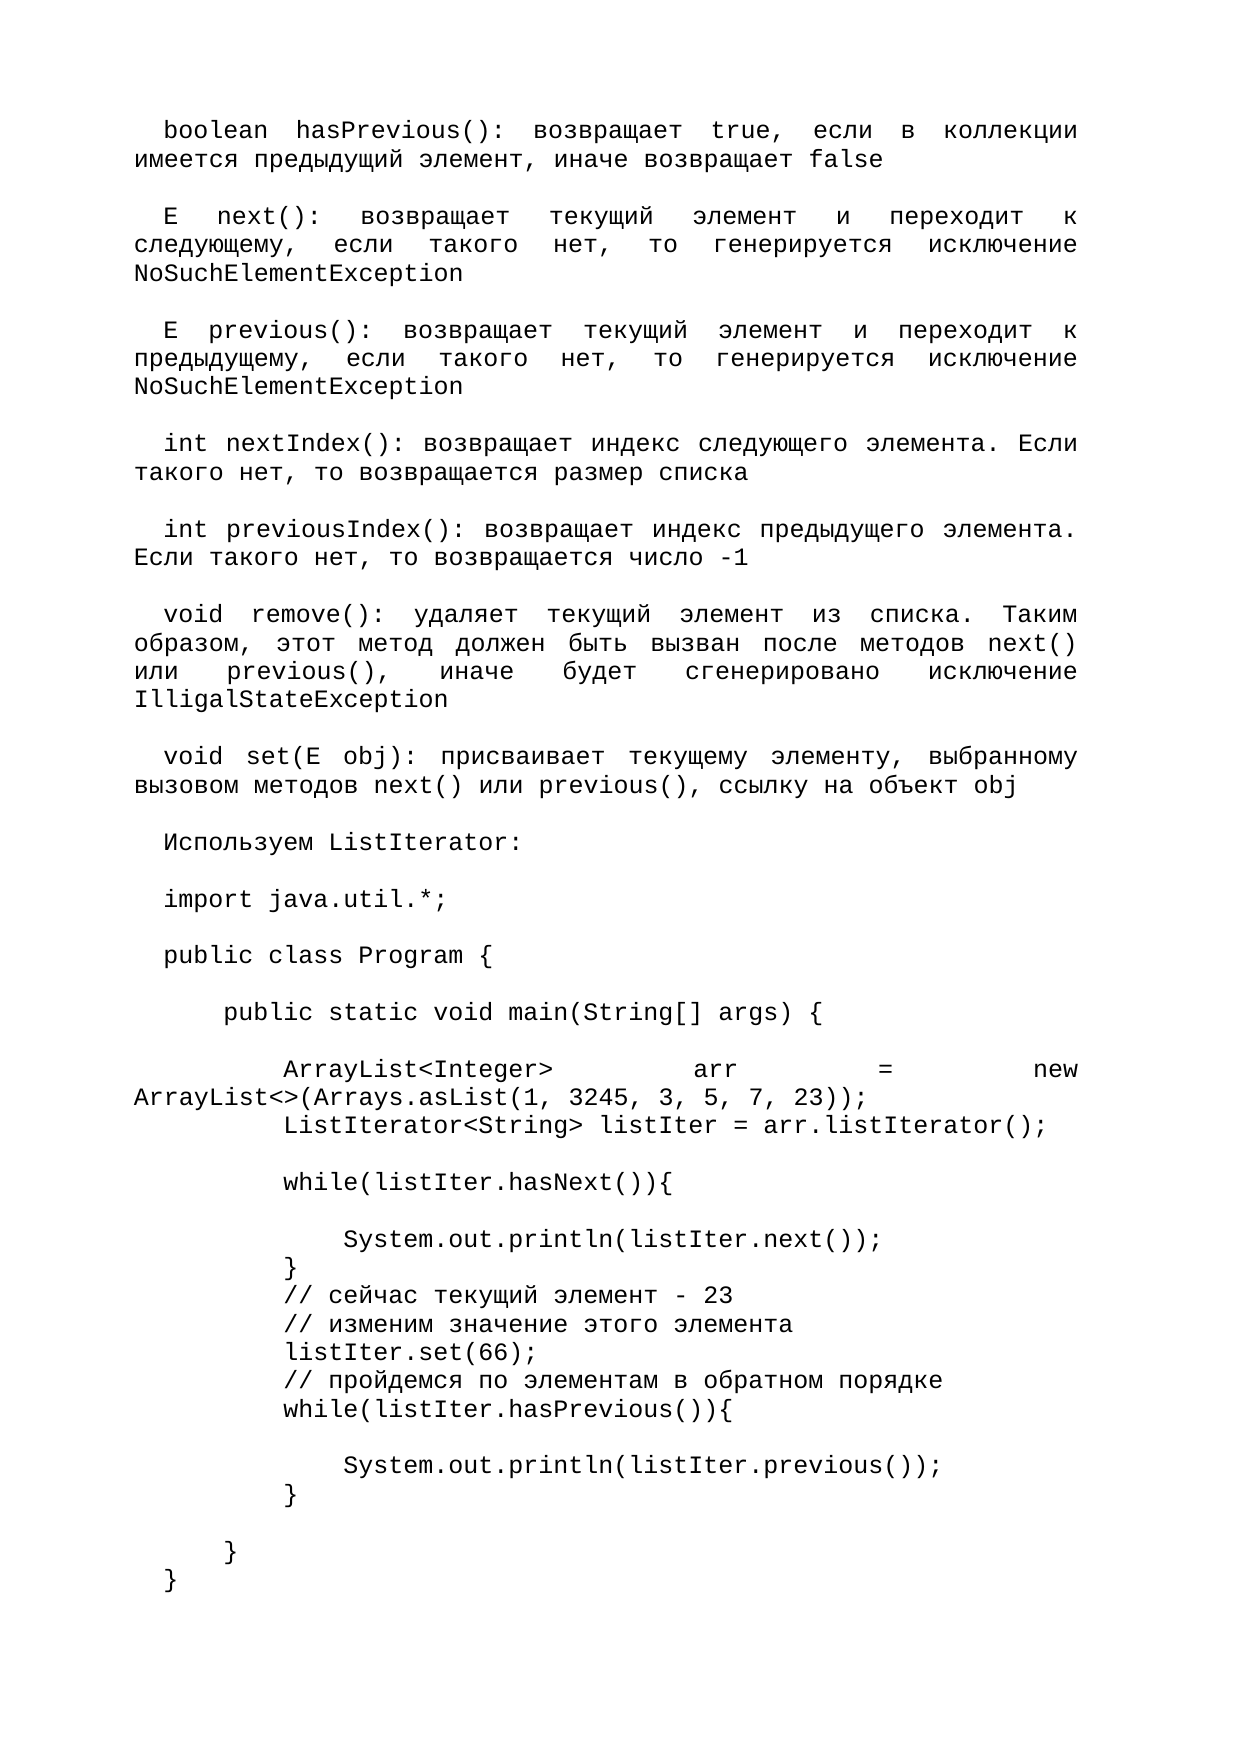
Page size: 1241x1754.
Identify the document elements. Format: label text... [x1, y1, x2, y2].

text } [133, 1481, 1078, 1510]
text public class Program { [133, 943, 1078, 971]
text boolean hasPrevious(): возвращает true, если в коллекции имеется предыдущий элемент, иначе возвращает false [133, 118, 1078, 175]
text // изменим значение этого элемента [133, 1311, 1078, 1340]
text } [133, 1255, 1078, 1283]
text int previousIndex(): возвращает индекс предыдущего элемента. Если такого нет, то возвращается число -1 [133, 516, 1078, 573]
text void set(E obj): присваивает текущему элементу, выбранному вызовом методов next() или previous(), ссылку на объект obj [133, 744, 1078, 801]
text void remove(): удаляет текущий элемент из списка. Таким образом, этот метод должен быть вызван после методов next() или previous(), иначе будет сгенерировано исключение IlligalStateException [133, 602, 1078, 715]
text E next(): возвращает текущий элемент и переходит к следующему, если такого нет, то генерируется исключение NoSuchElementException [133, 203, 1078, 288]
text import java.util.*; [133, 886, 1078, 915]
text ListIterator<String> listIter = arr.listIterator(); [133, 1113, 1078, 1141]
text // сейчас текущий элемент - 23 [133, 1283, 1078, 1311]
text E previous(): возвращает текущий элемент и переходит к предыдущему, если такого нет, то генерируется исключение NoSuchElementException [133, 317, 1078, 402]
text Используем ListIterator: [133, 829, 1078, 858]
text while(listIter.hasPrevious()){ [133, 1396, 1078, 1425]
text System.out.println(listIter.next()); [133, 1226, 1078, 1255]
text public static void main(String[] args) { [133, 1000, 1078, 1028]
text int nextIndex(): возвращает индекс следующего элемента. Если такого нет, то возвращается размер списка [133, 431, 1078, 488]
text // пройдемся по элементам в обратном порядке [133, 1368, 1078, 1396]
text ArrayList<Integer> arr = new ArrayList<>(Arrays.asList(1, 3245, 3, 5, 7, 23)); [133, 1056, 1078, 1113]
text } [133, 1538, 1078, 1567]
text while(listIter.hasNext()){ [133, 1170, 1078, 1198]
text listIter.set(66); [133, 1340, 1078, 1368]
text } [133, 1567, 1078, 1595]
text System.out.println(listIter.previous()); [133, 1453, 1078, 1481]
